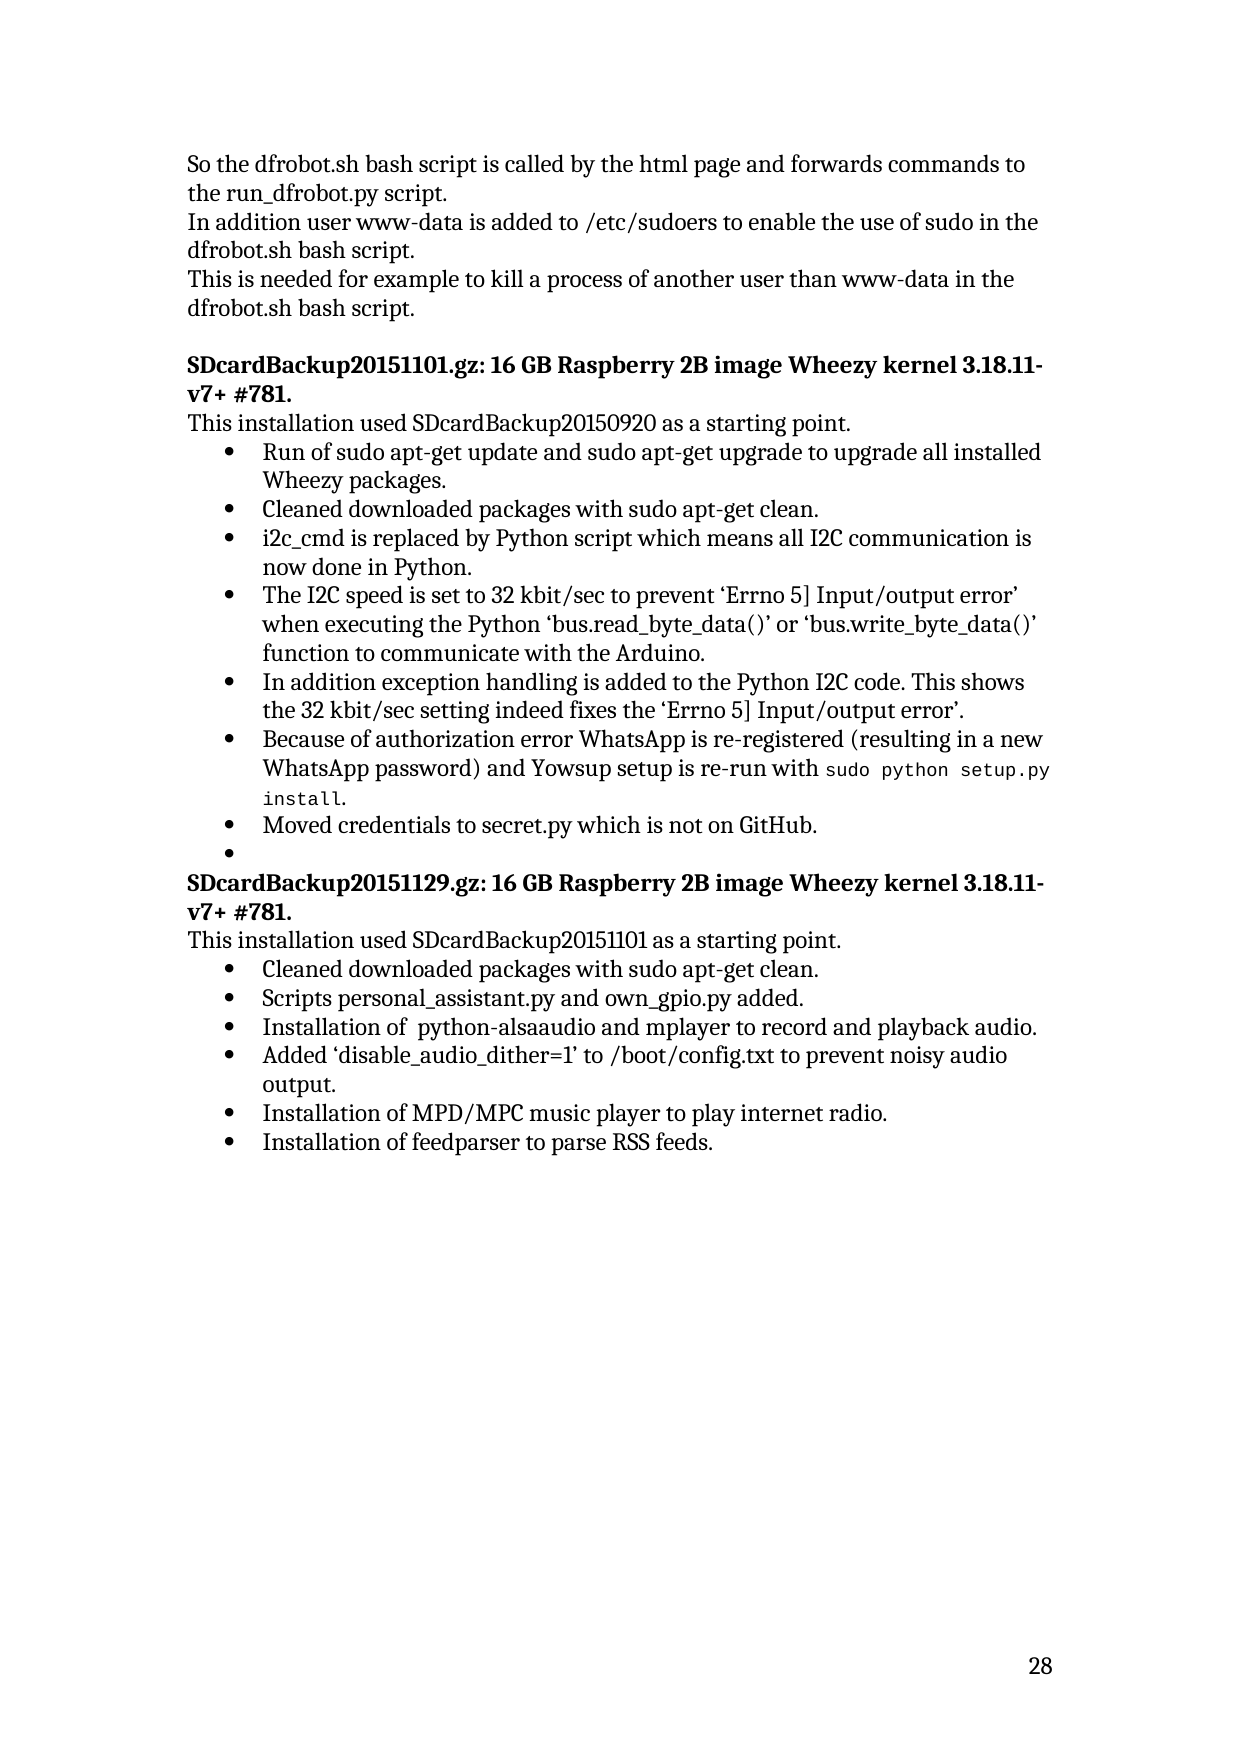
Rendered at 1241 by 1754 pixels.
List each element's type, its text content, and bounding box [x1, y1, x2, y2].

text This installation used SDcardBackup20150920 as a starting point. [187, 409, 1053, 437]
text SDcardBackup20151101.gz: 16 GB Raspberry 2B image Wheezy kernel 3.18.11-v7+ #781. [187, 351, 1053, 409]
list Because of authorization error WhatsApp is re-registered (resulting in a new WhatsApp password) and Yowsup setup is re-run with sudo python setup.py install. [225, 725, 1053, 811]
text In addition user www-data is added to /etc/sudoers to enable the use of sudo in the dfrobot.sh bash script. [187, 207, 1053, 265]
list Cleaned downloaded packages with sudo apt-get clean. [225, 955, 1053, 984]
list The I2C speed is set to 32 kbit/sec to prevent ‘Errno 5] Input/output error’ when executing the Python ‘bus.read_byte_data()’ or ‘bus.write_byte_data()’ function to communicate with the Arduino. [225, 581, 1053, 667]
text SDcardBackup20151129.gz: 16 GB Raspberry 2B image Wheezy kernel 3.18.11-v7+ #781. [187, 869, 1053, 926]
list In addition exception handling is added to the Python I2C code. This shows the 32 kbit/sec setting indeed fixes the ‘Errno 5] Input/output error’. [225, 667, 1053, 725]
list Cleaned downloaded packages with sudo apt-get clean. [225, 495, 1053, 524]
list Installation of MPD/MPC music player to play internet radio. [225, 1099, 1053, 1127]
text So the dfrobot.sh bash script is called by the html page and forwards commands to the run_dfrobot.py script. [187, 150, 1053, 207]
text This is needed for example to kill a process of another user than www-data in the dfrobot.sh bash script. [187, 265, 1053, 322]
list Run of sudo apt-get update and sudo apt-get upgrade to upgrade all installed Wheezy packages. [225, 437, 1053, 495]
list Moved credentials to secret.py which is not on GitHub. [225, 811, 1053, 840]
list Installation of python-alsaaudio and mplayer to record and playback audio. [225, 1012, 1053, 1041]
list Installation of feedparser to parse RSS feeds. [225, 1127, 1053, 1156]
list Added ‘disable_audio_dither=1’ to /boot/config.txt to prevent noisy audio output. [225, 1041, 1053, 1099]
list i2c_cmd is replaced by Python script which means all I2C communication is now done in Python. [225, 524, 1053, 581]
text This installation used SDcardBackup20151101 as a starting point. [187, 926, 1053, 955]
list Scripts personal_assistant.py and own_gpio.py added. [225, 984, 1053, 1012]
